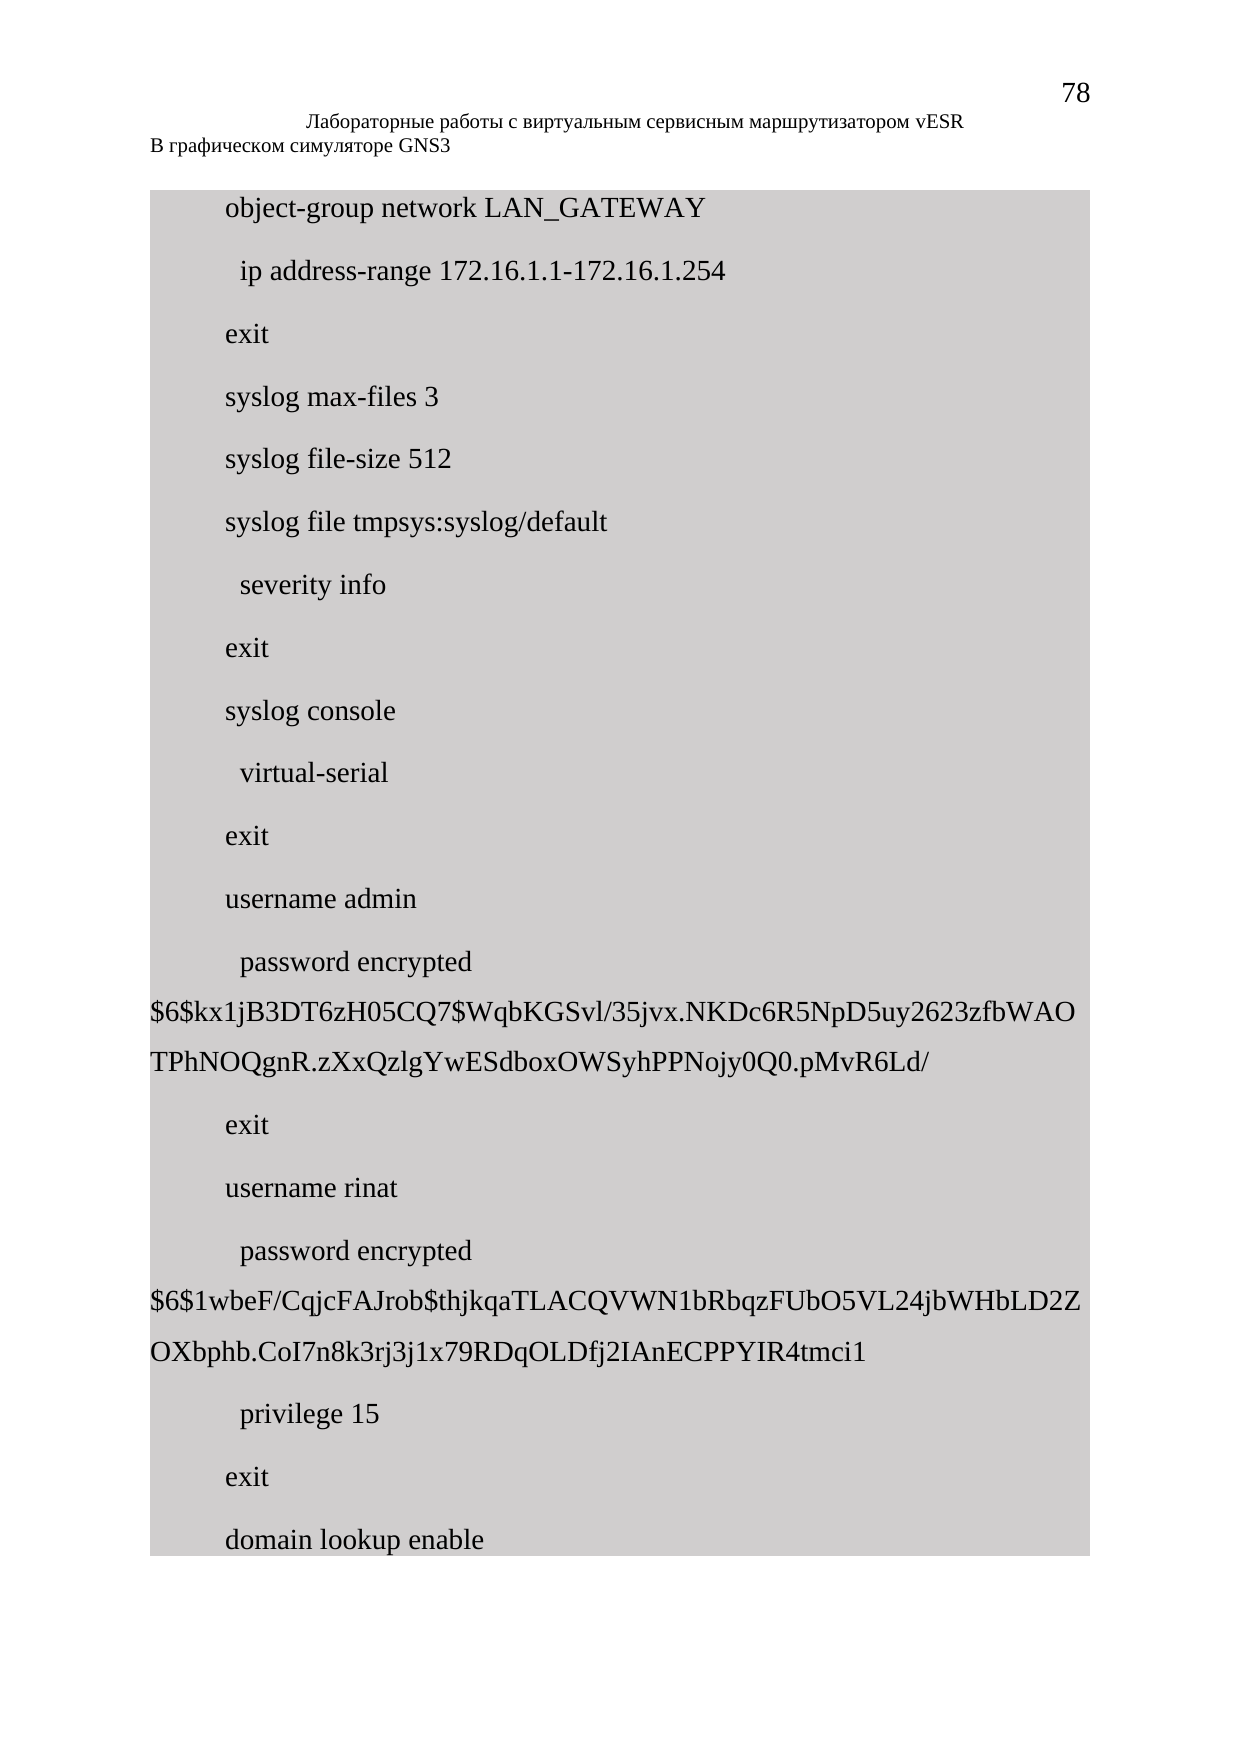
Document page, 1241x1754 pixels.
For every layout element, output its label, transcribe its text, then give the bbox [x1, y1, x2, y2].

text domain lookup enable [150, 1522, 1090, 1556]
text object-group network LAN_GATEWAY [150, 190, 1090, 224]
text severity info [150, 567, 1090, 601]
text exit [150, 316, 1090, 349]
text ip address-range 172.16.1.1-172.16.1.254 [150, 253, 1090, 287]
text exit [150, 1459, 1090, 1493]
text password encrypted $6$1wbeF/CqjcFAJrob$thjkqaTLACQVWN1bRbqzFUbO5VL24jbWHbLD2ZOXbphb.CoI7n8k3rj3j1x79RDqOLDfj2IAnECPPYIR4tmci1 [150, 1233, 1090, 1367]
text syslog file tmpsys:syslog/default [150, 504, 1090, 538]
text syslog max-files 3 [150, 379, 1090, 412]
text exit [150, 630, 1090, 663]
text syslog console [150, 693, 1090, 726]
text syslog file-size 512 [150, 441, 1090, 475]
text exit [150, 818, 1090, 852]
text exit [150, 1107, 1090, 1141]
text password encrypted $6$kx1jB3DT6zH05CQ7$WqbKGSvl/35jvx.NKDc6R5NpD5uy2623zfbWAOTPhNOQgnR.zXxQzlgYwESdboxOWSyhPPNojy0Q0.pMvR6Ld/ [150, 944, 1090, 1078]
text privilege 15 [150, 1396, 1090, 1430]
text virtual-serial [150, 756, 1090, 789]
text username rinat [150, 1170, 1090, 1204]
text username admin [150, 881, 1090, 915]
